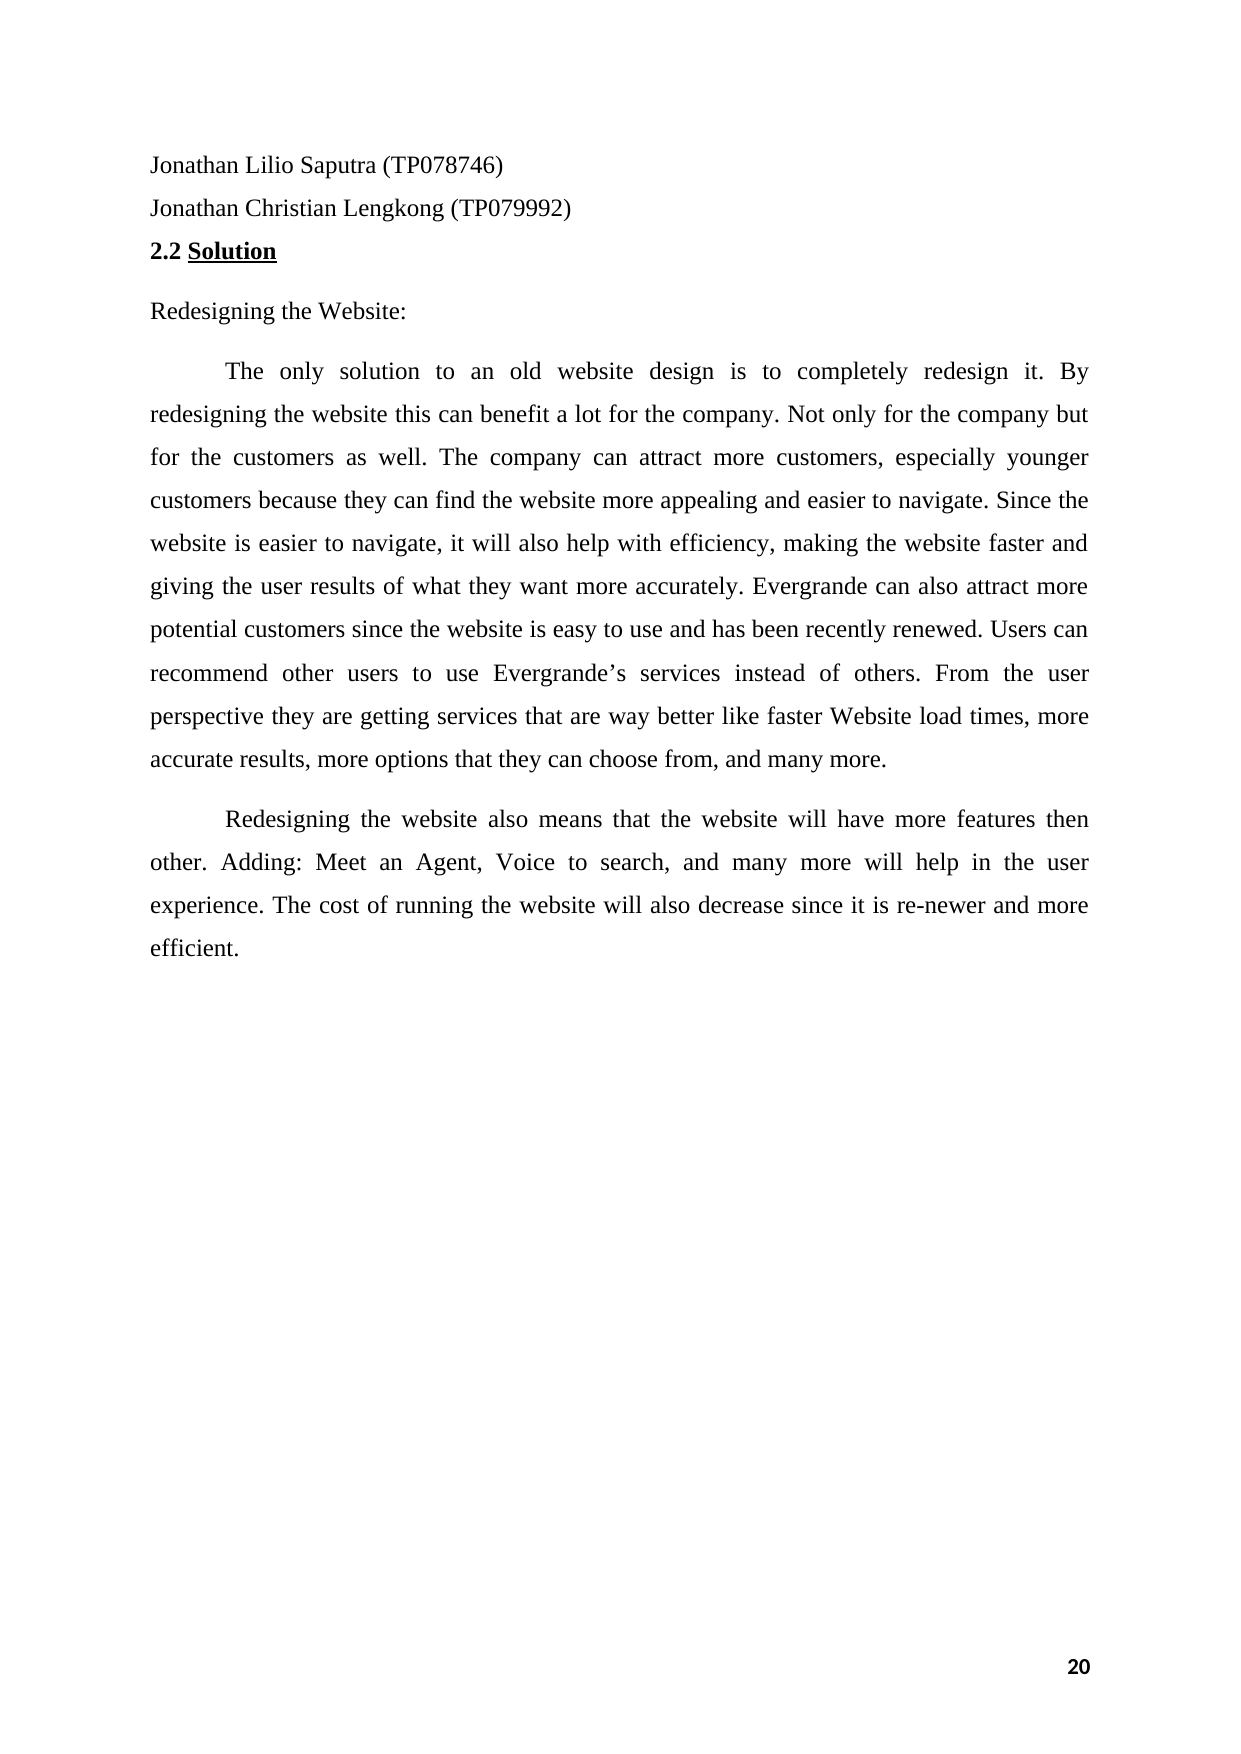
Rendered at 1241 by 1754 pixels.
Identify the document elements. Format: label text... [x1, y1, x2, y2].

text Redesigning the website also means that the website will have more features then other. Adding: Meet an Agent, Voice to search, and many more will help in the user experience. The cost of running the website will also decrease since it is re-newer and more efficient. [150, 804, 1090, 962]
text Jonathan Lilio Saputra (TP078746) Jonathan Christian Lengkong (TP079992) 2.2 Solution [150, 150, 1090, 265]
text Redesigning the Website: [150, 296, 1090, 325]
text The only solution to an old website design is to completely redesign it. By redesigning the website this can benefit a lot for the company. Not only for the company but for the customers as well. The company can attract more customers, especially younger customers because they can find the website more appealing and easier to navigate. Since the website is easier to navigate, it will also help with efficiency, making the website faster and giving the user results of what they want more accurately. Evergrande can also attract more potential customers since the website is easy to use and has been recently renewed. Users can recommend other users to use Evergrande’s services instead of others. From the user perspective they are getting services that are way better like faster Website load times, more accurate results, more options that they can choose from, and many more. [150, 356, 1090, 773]
